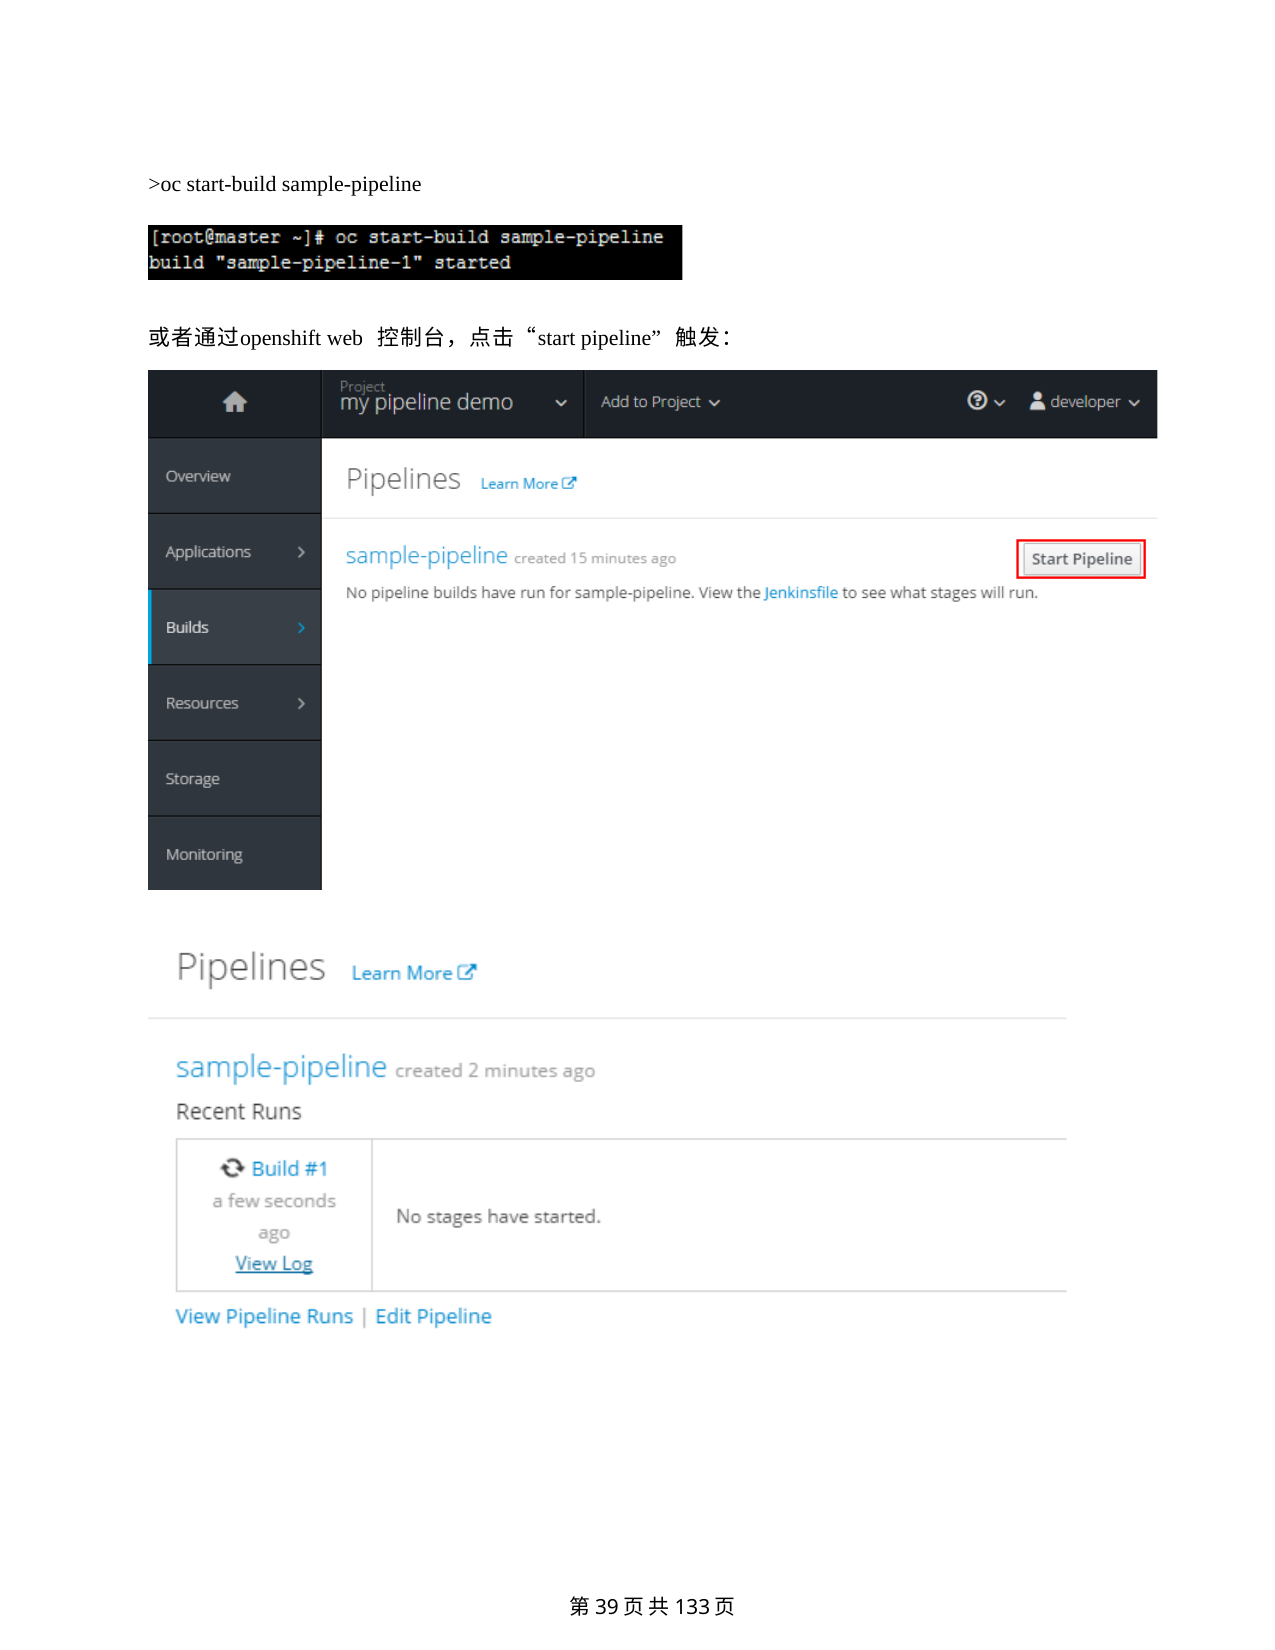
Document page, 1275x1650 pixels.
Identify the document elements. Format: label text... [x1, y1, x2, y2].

picture [148, 370, 1158, 890]
text >oc start-build sample-pipeline [148, 165, 1156, 202]
picture [148, 923, 1067, 1344]
text 或者通过openshift web控制台，点击“start pipeline”触发： [148, 317, 1156, 355]
picture [148, 225, 683, 280]
